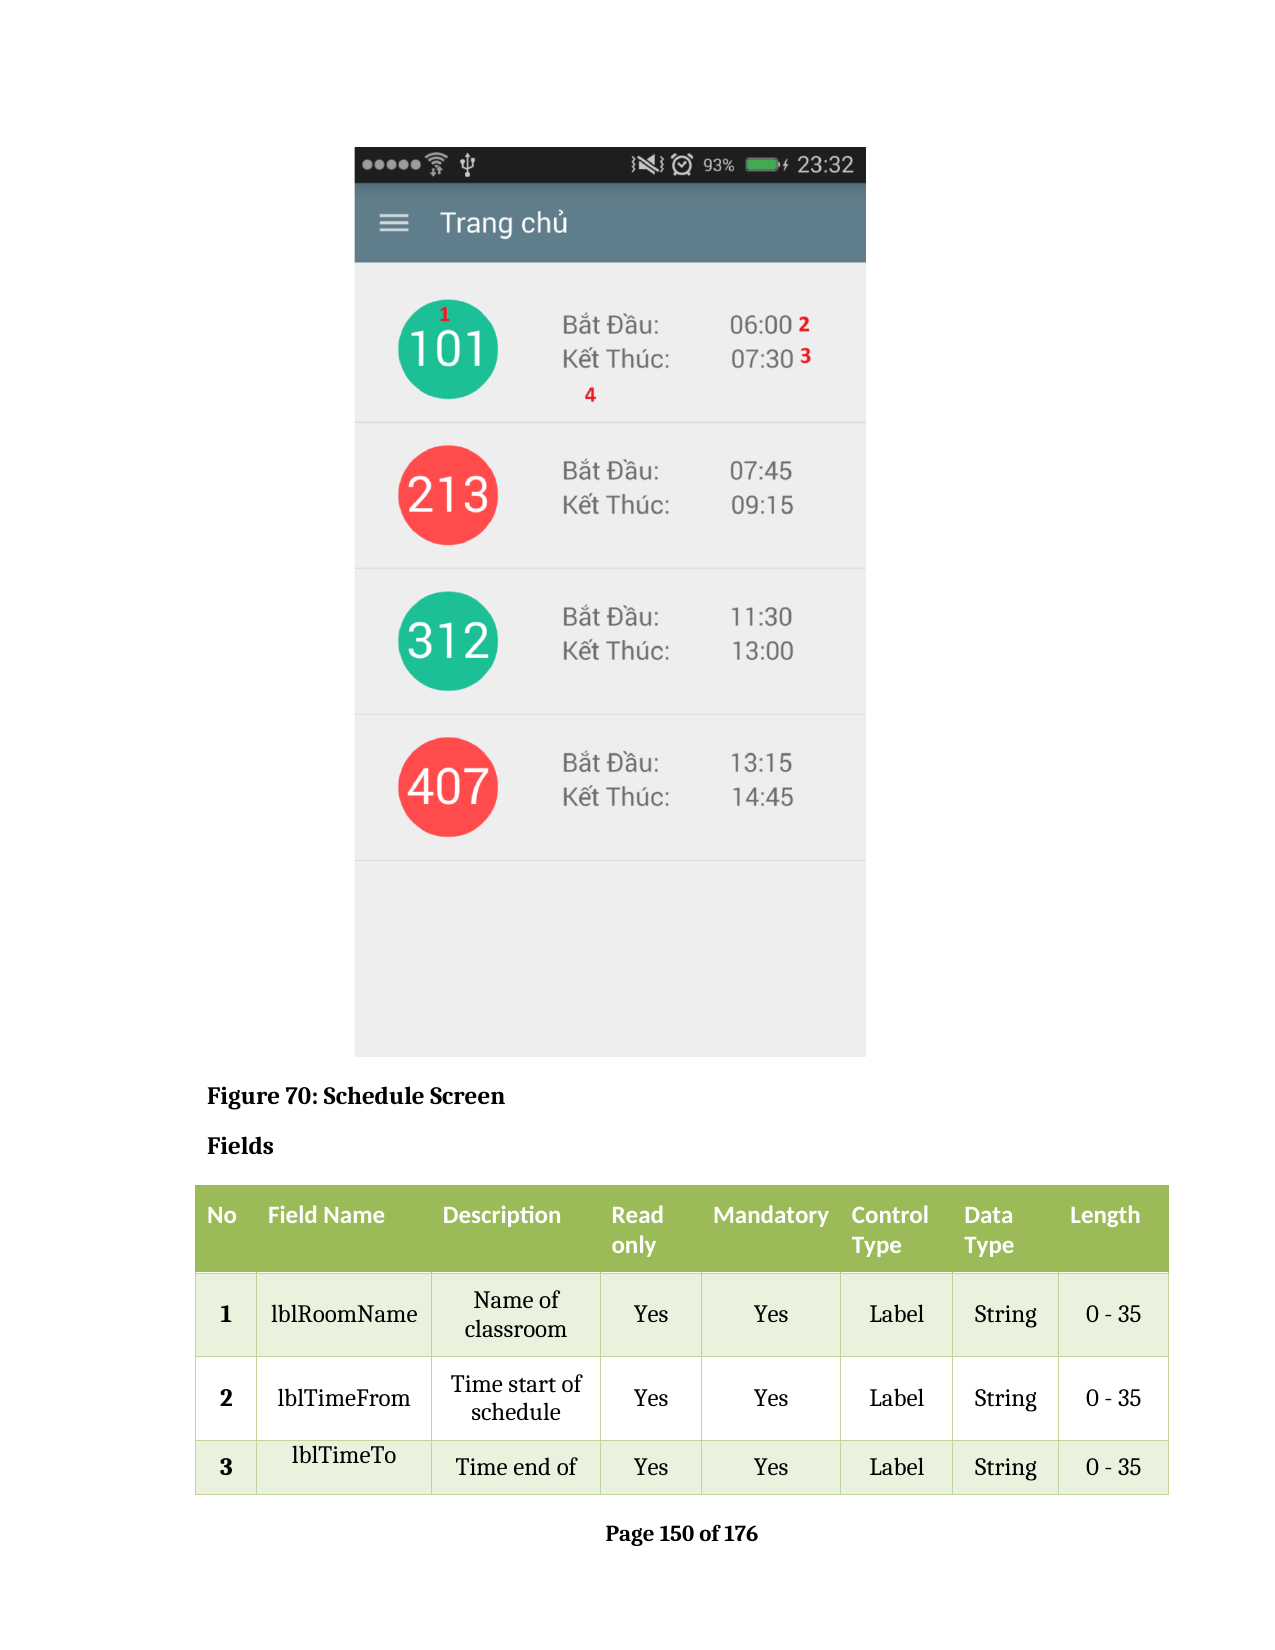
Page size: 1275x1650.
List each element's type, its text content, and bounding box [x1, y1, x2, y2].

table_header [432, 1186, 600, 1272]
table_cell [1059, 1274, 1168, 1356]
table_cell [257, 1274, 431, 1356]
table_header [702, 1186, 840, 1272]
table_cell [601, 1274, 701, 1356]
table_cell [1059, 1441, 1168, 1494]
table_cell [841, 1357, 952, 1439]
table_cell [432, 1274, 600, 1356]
picture [354, 147, 866, 1057]
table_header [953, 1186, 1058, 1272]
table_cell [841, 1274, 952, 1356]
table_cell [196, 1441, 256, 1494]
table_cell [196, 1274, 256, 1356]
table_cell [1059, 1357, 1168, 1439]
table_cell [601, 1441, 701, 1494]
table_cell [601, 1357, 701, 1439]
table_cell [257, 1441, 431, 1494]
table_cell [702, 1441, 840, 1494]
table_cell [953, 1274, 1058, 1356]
text Fields [207, 1132, 1157, 1160]
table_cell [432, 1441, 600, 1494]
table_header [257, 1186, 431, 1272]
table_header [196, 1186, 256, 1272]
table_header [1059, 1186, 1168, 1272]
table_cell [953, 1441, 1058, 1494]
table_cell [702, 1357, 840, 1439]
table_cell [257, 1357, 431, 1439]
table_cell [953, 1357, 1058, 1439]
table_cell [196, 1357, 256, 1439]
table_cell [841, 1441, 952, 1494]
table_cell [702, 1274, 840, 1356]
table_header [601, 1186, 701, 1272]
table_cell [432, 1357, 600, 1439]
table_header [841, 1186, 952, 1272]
